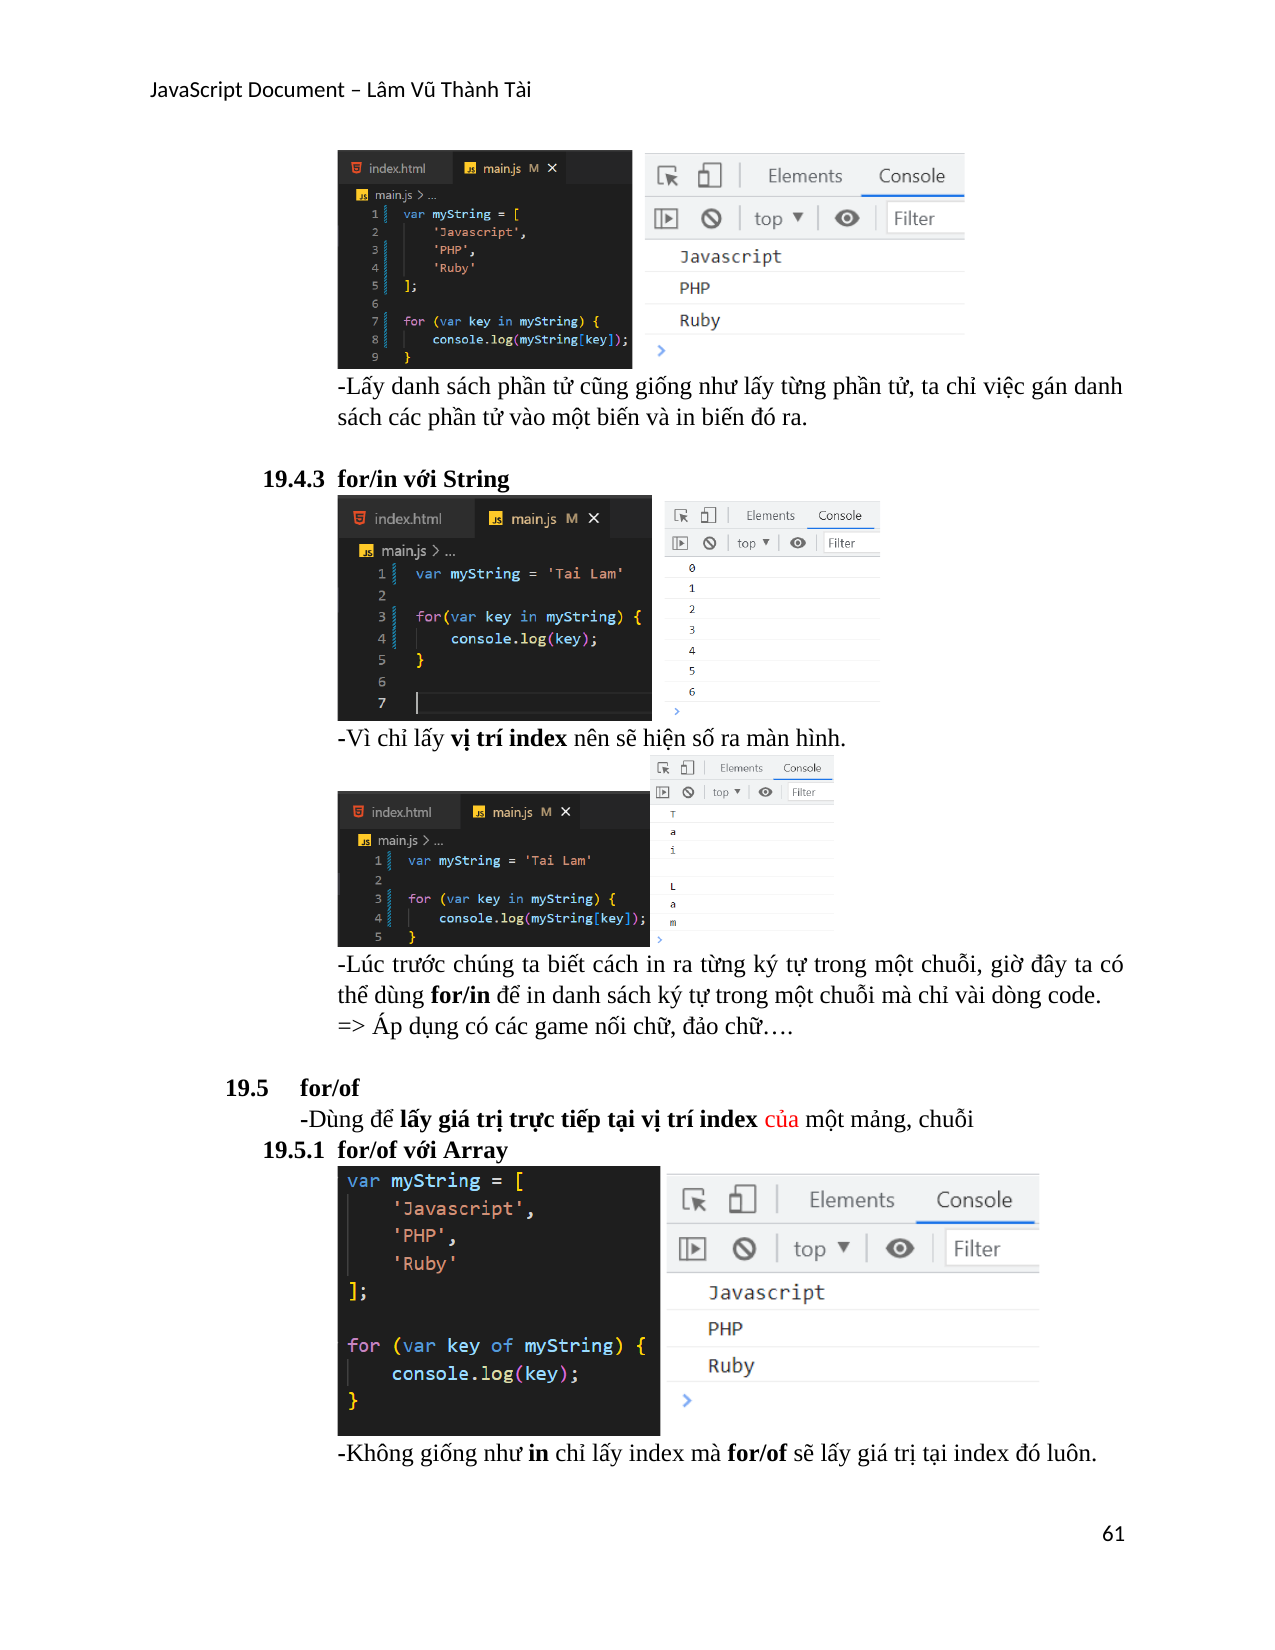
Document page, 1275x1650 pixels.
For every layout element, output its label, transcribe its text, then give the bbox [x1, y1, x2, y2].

list for/of [225, 1073, 1125, 1102]
list -Lúc trước chúng ta biết cách in ra từng ký tự trong một chuỗi, giờ đây ta có thể dùng for/in để in danh sách ký tự trong một chuỗi mà chỉ vài dòng code. [337, 949, 1125, 1008]
picture [644, 150, 965, 369]
picture [337, 753, 834, 947]
picture [337, 150, 633, 369]
picture [337, 1166, 661, 1436]
list => Áp dụng có các game nối chữ, đảo chữ…. [337, 1011, 1125, 1039]
list for/of với Array [262, 1135, 1125, 1164]
picture [337, 495, 652, 721]
list -Không giống như in chỉ lấy index mà for/of sẽ lấy giá trị tại index đó luôn. [337, 1438, 1125, 1466]
list for/in với String [262, 464, 1125, 493]
list -Dùng để lấy giá trị trực tiếp tại vị trí index của một mảng, chuỗi [300, 1104, 1125, 1133]
picture [666, 1169, 1040, 1436]
picture [664, 497, 880, 721]
list -Lấy danh sách phần tử cũng giống như lấy từng phần tử, ta chỉ việc gán danh sách các phần tử vào một biến và in biến đó ra. [337, 371, 1125, 431]
list -Vì chỉ lấy vị trí index nên sẽ hiện số ra màn hình. [337, 723, 1125, 752]
